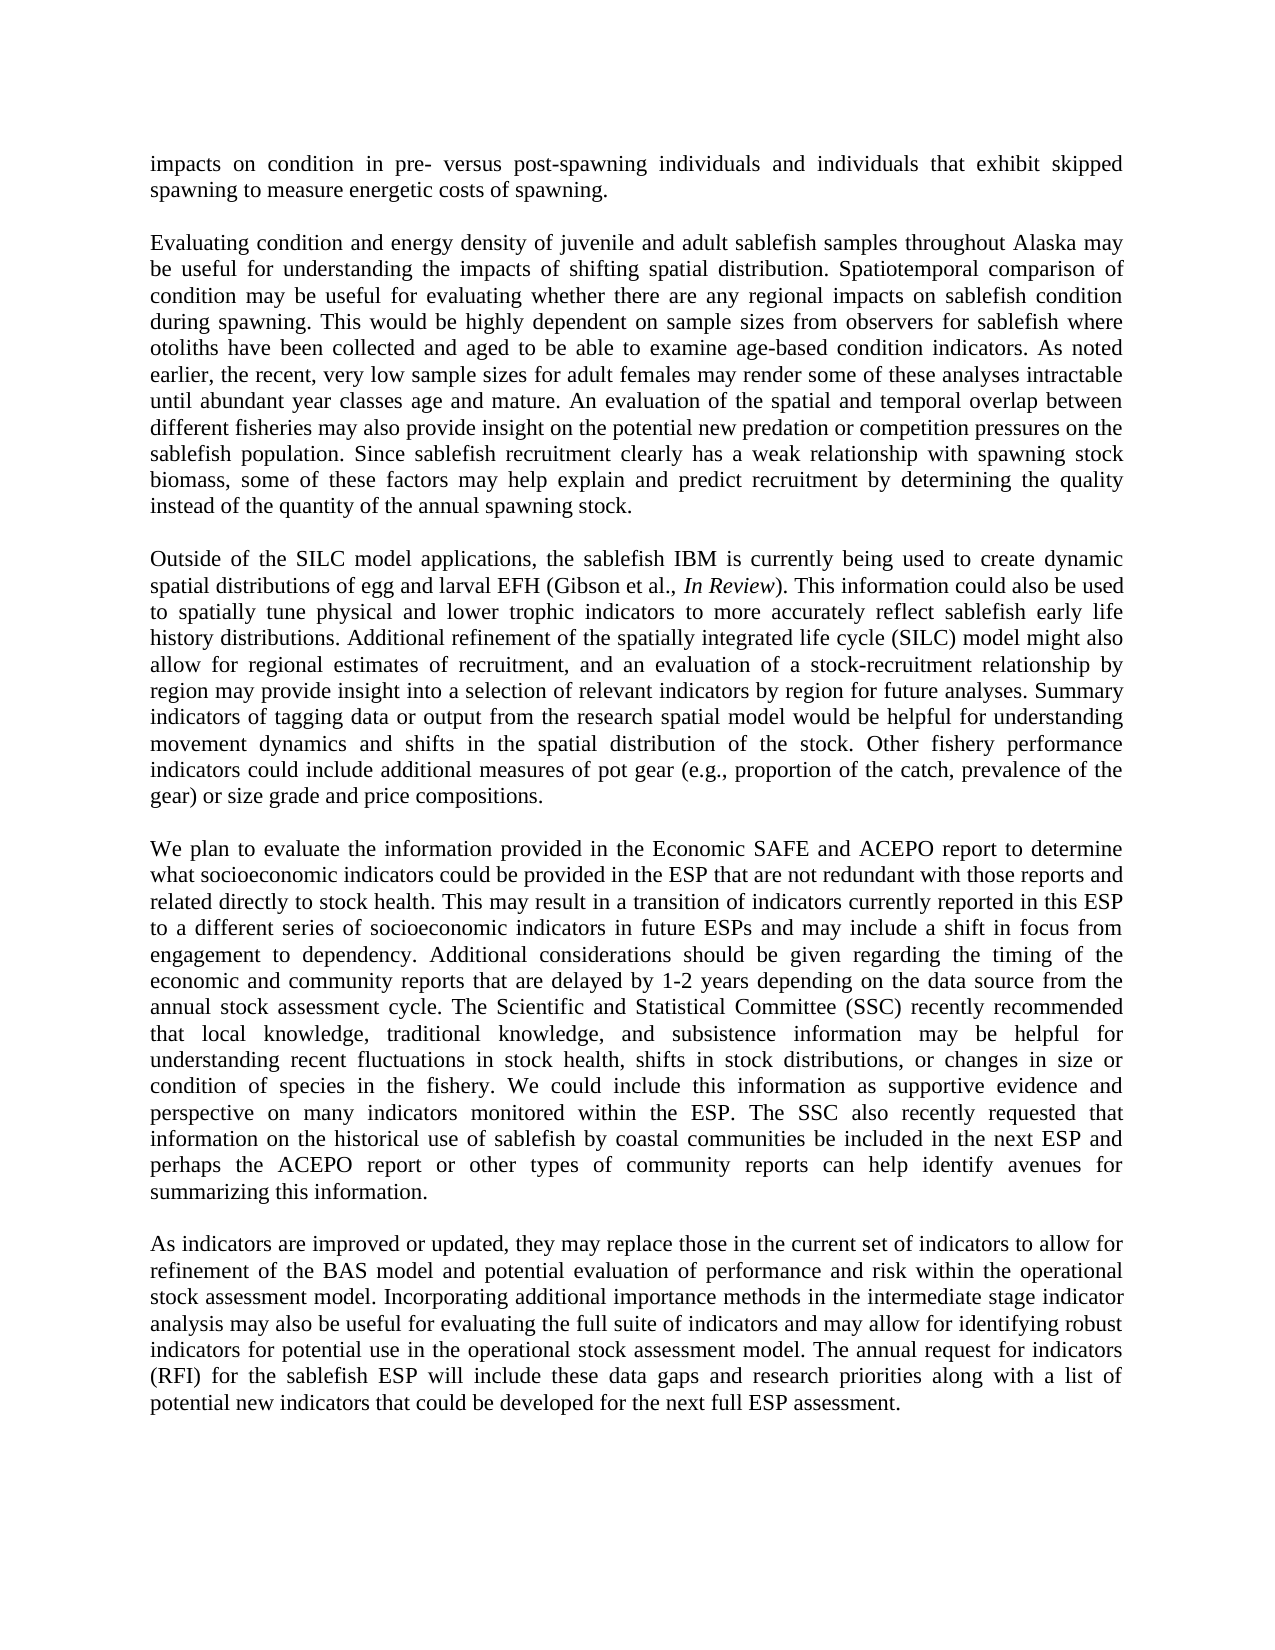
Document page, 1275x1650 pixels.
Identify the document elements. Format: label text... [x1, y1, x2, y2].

text We plan to evaluate the information provided in the Economic SAFE and ACEPO report to determine what socioeconomic indicators could be provided in the ESP that are not redundant with those reports and related directly to stock health. This may result in a transition of indicators currently reported in this ESP to a different series of socioeconomic indicators in future ESPs and may include a shift in focus from engagement to dependency. Additional considerations should be given regarding the timing of the economic and community reports that are delayed by 1-2 years depending on the data source from the annual stock assessment cycle. The Scientific and Statistical Committee (SSC) recently recommended that local knowledge, traditional knowledge, and subsistence information may be helpful for understanding recent fluctuations in stock health, shifts in stock distributions, or changes in size or condition of species in the fishery. We could include this information as supportive evidence and perspective on many indicators monitored within the ESP. The SSC also recently requested that information on the historical use of sablefish by coastal communities be included in the next ESP and perhaps the ACEPO report or other types of community reports can help identify avenues for summarizing this information. [150, 835, 1125, 1204]
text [150, 150, 1125, 203]
text Outside of the SILC model applications, the sablefish IBM is currently being used to create dynamic spatial distributions of egg and larval EFH (Gibson et al., In Review). This information could also be used to spatially tune physical and lower trophic indicators to more accurately reflect sablefish early life history distributions. Additional refinement of the spatially integrated life cycle (SILC) model might also allow for regional estimates of recruitment, and an evaluation of a stock-recruitment relationship by region may provide insight into a selection of relevant indicators by region for future analyses. Summary indicators of tagging data or output from the research spatial model would be helpful for understanding movement dynamics and shifts in the spatial distribution of the stock. Other fishery performance indicators could include additional measures of pot gear (e.g., proportion of the catch, prevalence of the gear) or size grade and price compositions. [150, 545, 1125, 809]
text Evaluating condition and energy density of juvenile and adult sablefish samples throughout Alaska may be useful for understanding the impacts of shifting spatial distribution. Spatiotemporal comparison of condition may be useful for evaluating whether there are any regional impacts on sablefish condition during spawning. This would be highly dependent on sample sizes from observers for sablefish where otoliths have been collected and aged to be able to examine age-based condition indicators. As noted earlier, the recent, very low sample sizes for adult females may render some of these analyses intractable until abundant year classes age and mature. An evaluation of the spatial and temporal overlap between different fisheries may also provide insight on the potential new predation or competition pressures on the sablefish population. Since sablefish recruitment clearly has a weak relationship with spawning stock biomass, some of these factors may help explain and predict recruitment by determining the quality instead of the quantity of the annual spawning stock. [150, 229, 1125, 519]
text As indicators are improved or updated, they may replace those in the current set of indicators to allow for refinement of the BAS model and potential evaluation of performance and risk within the operational stock assessment model. Incorporating additional importance methods in the intermediate stage indicator analysis may also be useful for evaluating the full suite of indicators and may allow for identifying robust indicators for potential use in the operational stock assessment model. The annual request for indicators (RFI) for the sablefish ESP will include these data gaps and research priorities along with a list of potential new indicators that could be developed for the next full ESP assessment. [150, 1231, 1125, 1415]
